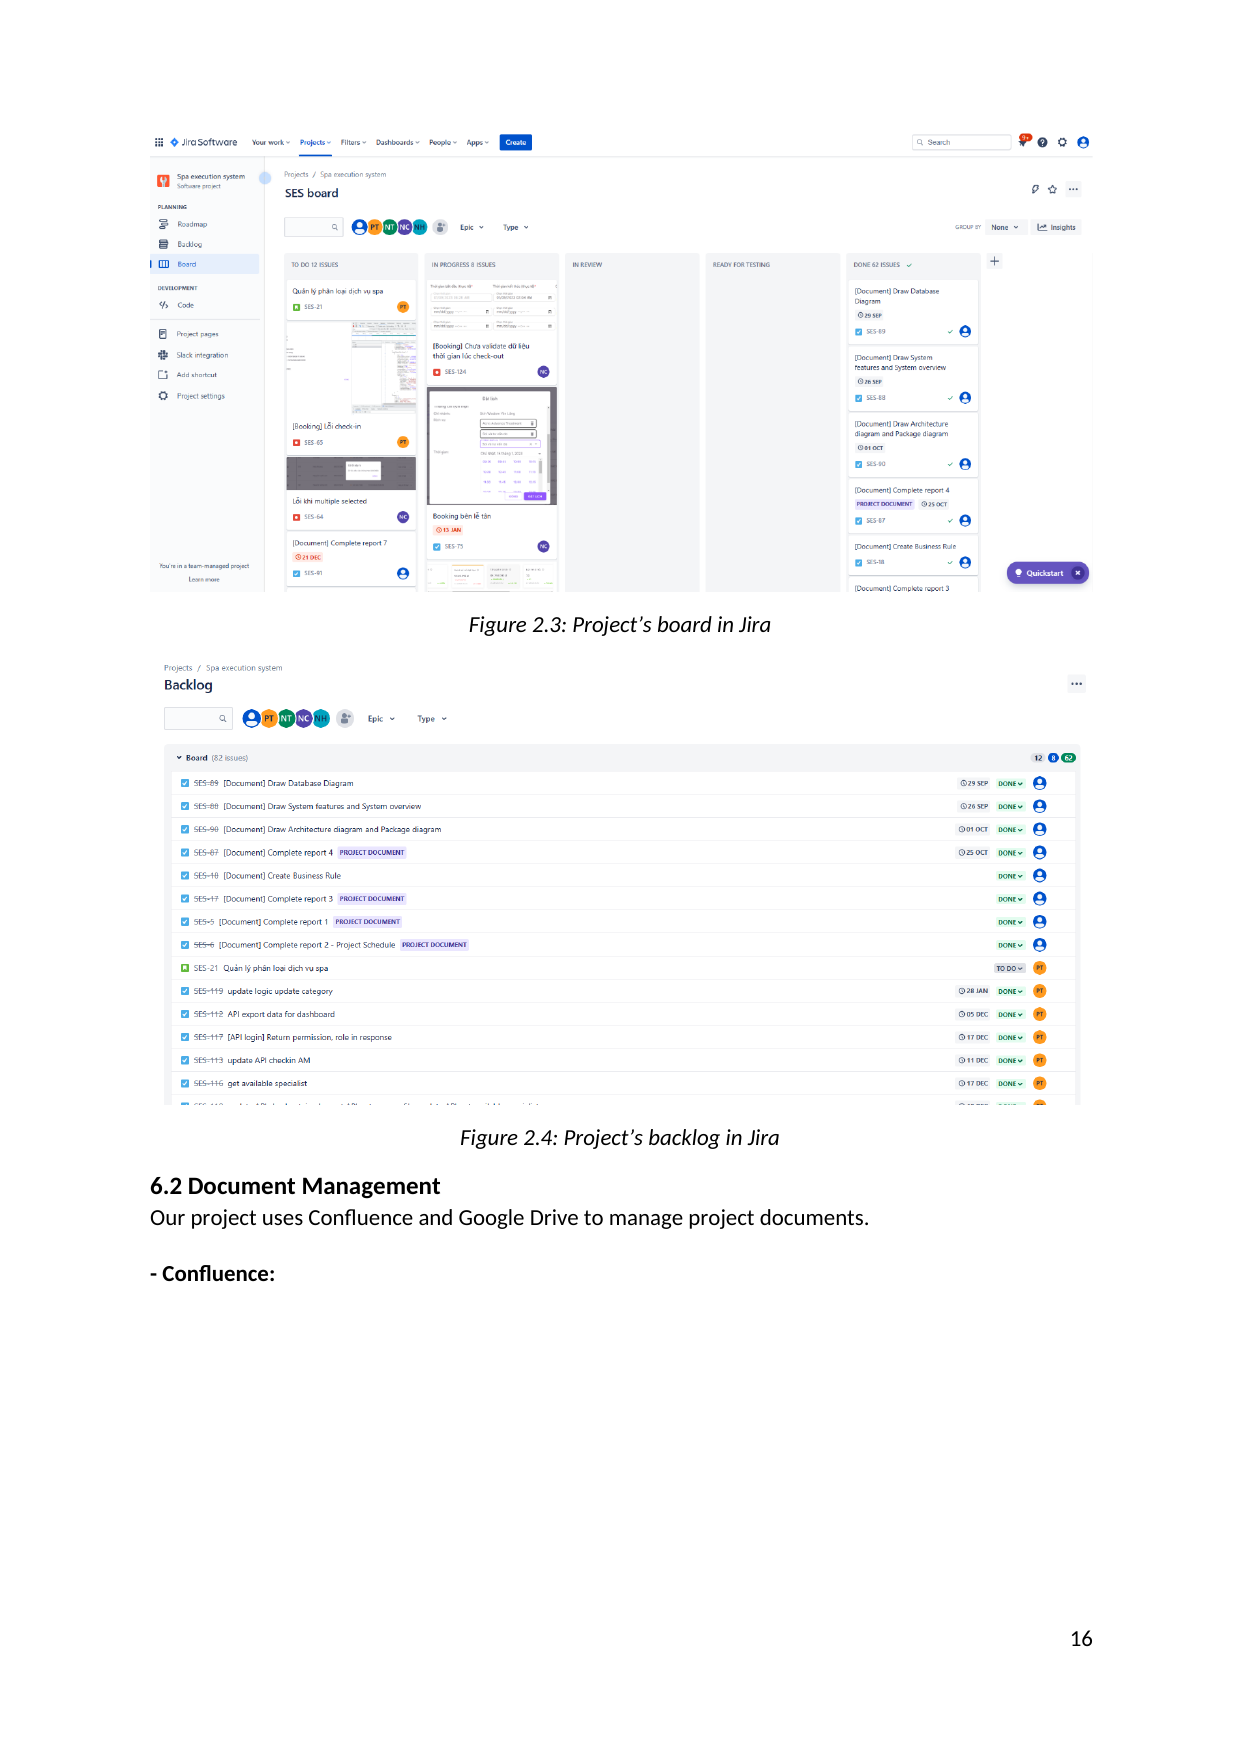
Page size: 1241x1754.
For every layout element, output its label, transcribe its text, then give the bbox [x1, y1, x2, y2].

text Our project uses Confluence and Google Drive to manage project documents. [150, 1203, 1093, 1231]
text Figure 2.4: Project’s backlog in Jira [150, 1123, 1093, 1151]
text Figure 2.3: Project’s board in Jira [150, 611, 1093, 638]
picture [150, 657, 1093, 1105]
text - Confluence: [150, 1259, 1093, 1287]
subtitle 6.2 Document Management [150, 1170, 1093, 1201]
picture [150, 131, 1093, 592]
